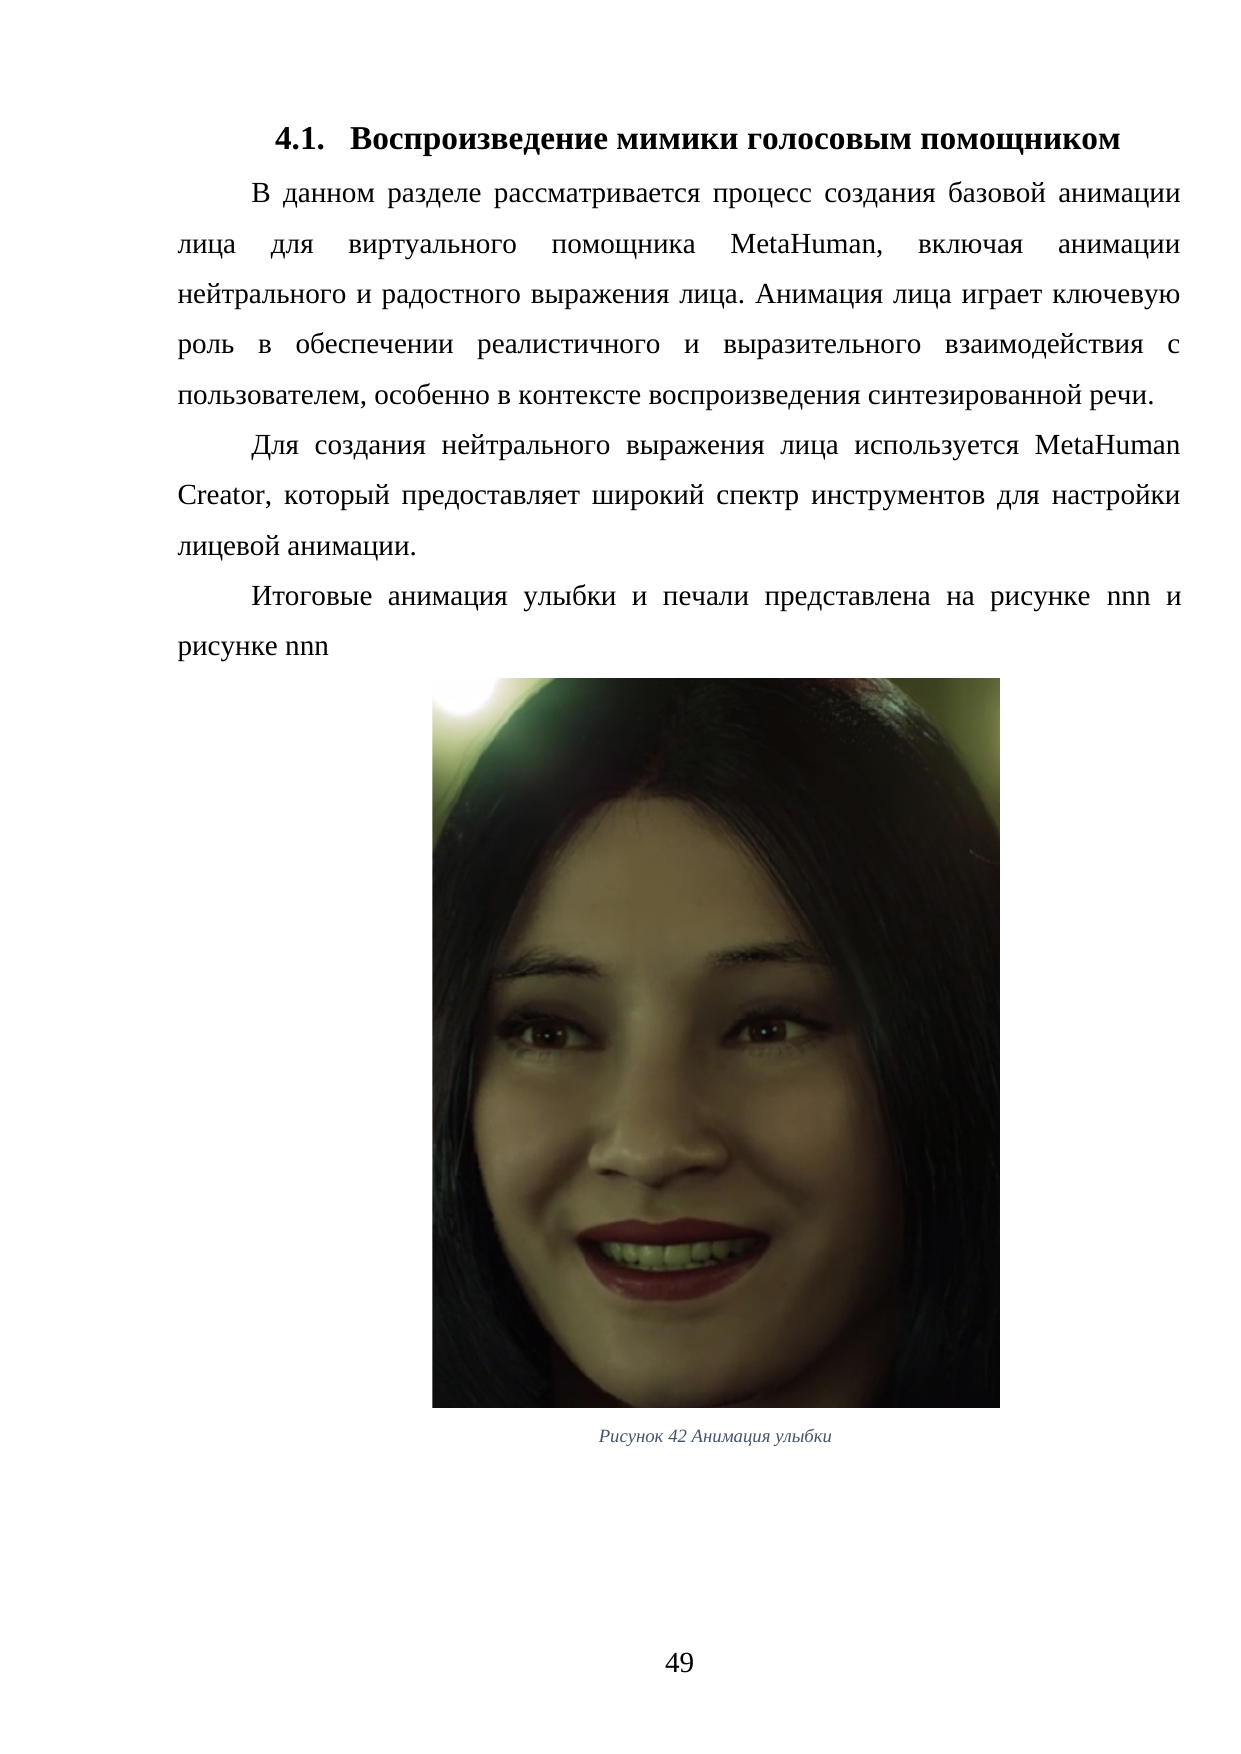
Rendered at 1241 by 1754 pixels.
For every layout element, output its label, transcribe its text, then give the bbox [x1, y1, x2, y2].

text Итоговые анимация улыбки и печали представлена на рисунке nnn и рисунке nnn [177, 578, 1181, 662]
picture [432, 678, 1000, 1408]
text Для создания нейтрального выражения лица используется MetaHuman Creator, который предоставляет широкий спектр инструментов для настройки лицевой анимации. [177, 427, 1181, 561]
list Воспроизведение мимики голосовым помощником [215, 118, 1181, 156]
text В данном разделе рассматривается процесс создания базовой анимации лица для виртуального помощника MetaHuman, включая анимации нейтрального и радостного выражения лица. Анимация лица играет ключевую роль в обеспечении реалистичного и выразительного взаимодействия с пользователем, особенно в контексте воспроизведения синтезированной речи. [177, 176, 1181, 410]
